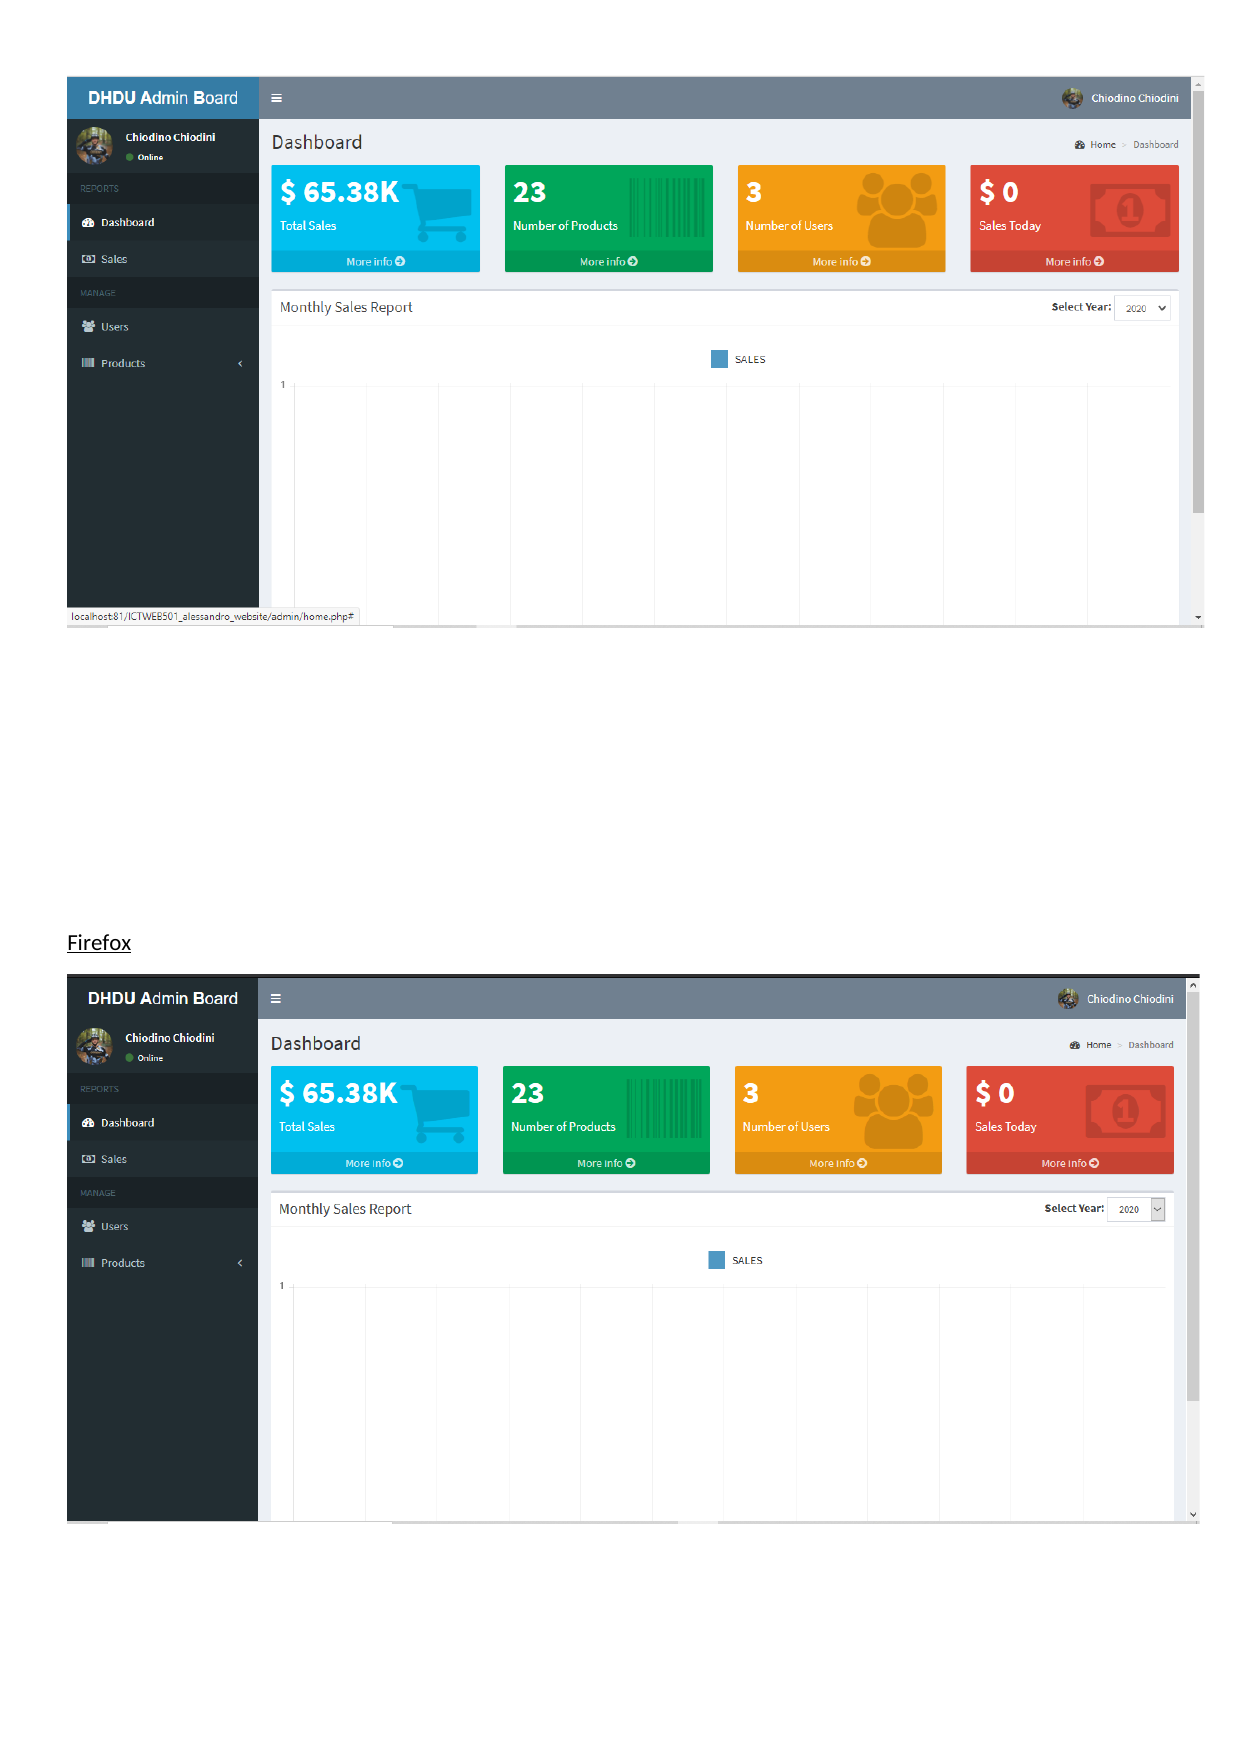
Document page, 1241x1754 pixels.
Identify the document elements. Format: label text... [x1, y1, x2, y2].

picture [67, 974, 1200, 1524]
picture [67, 75, 1205, 628]
text Firefox [67, 928, 1211, 956]
